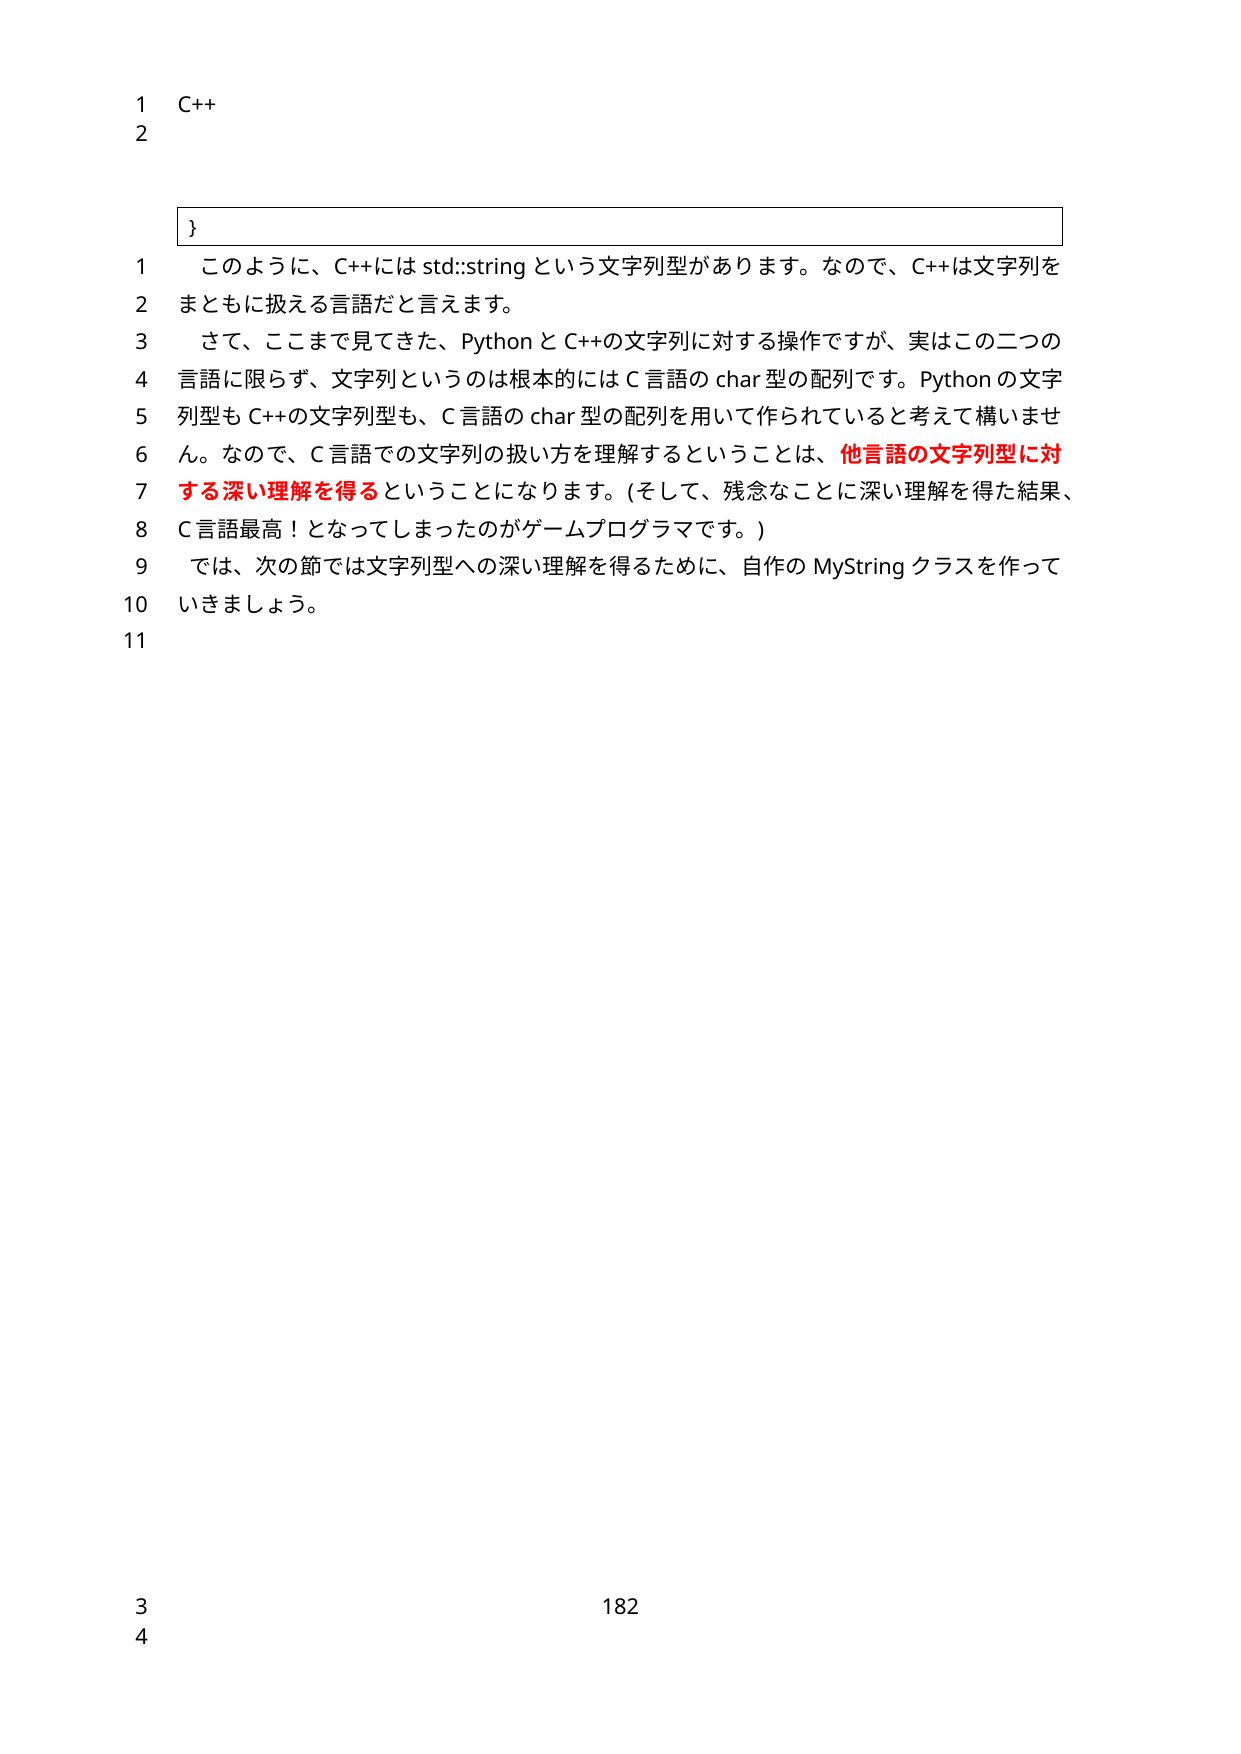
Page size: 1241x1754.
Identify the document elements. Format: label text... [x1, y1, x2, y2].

text このように、C++にはstd::stringという文字列型があります。なので、C++は文字列をまともに扱える言語だと言えます。 [177, 246, 1063, 321]
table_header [178, 208, 1062, 245]
text さて、ここまで見てきた、PythonとC++の文字列に対する操作ですが、実はこの二つの言語に限らず、文字列というのは根本的にはC言語のchar型の配列です。Pythonの文字列型もC++の文字列型も、C言語のchar型の配列を用いて作られていると考えて構いません。なので、C言語での文字列の扱い方を理解するということは、他言語の文字列型に対する深い理解を得るということになります。(そして、残念なことに深い理解を得た結果、C言語最高！となってしまったのがゲームプログラマです。) [177, 321, 1063, 546]
text では、次の節では文字列型への深い理解を得るために、自作のMyStringクラスを作っていきましょう。 [177, 546, 1063, 621]
